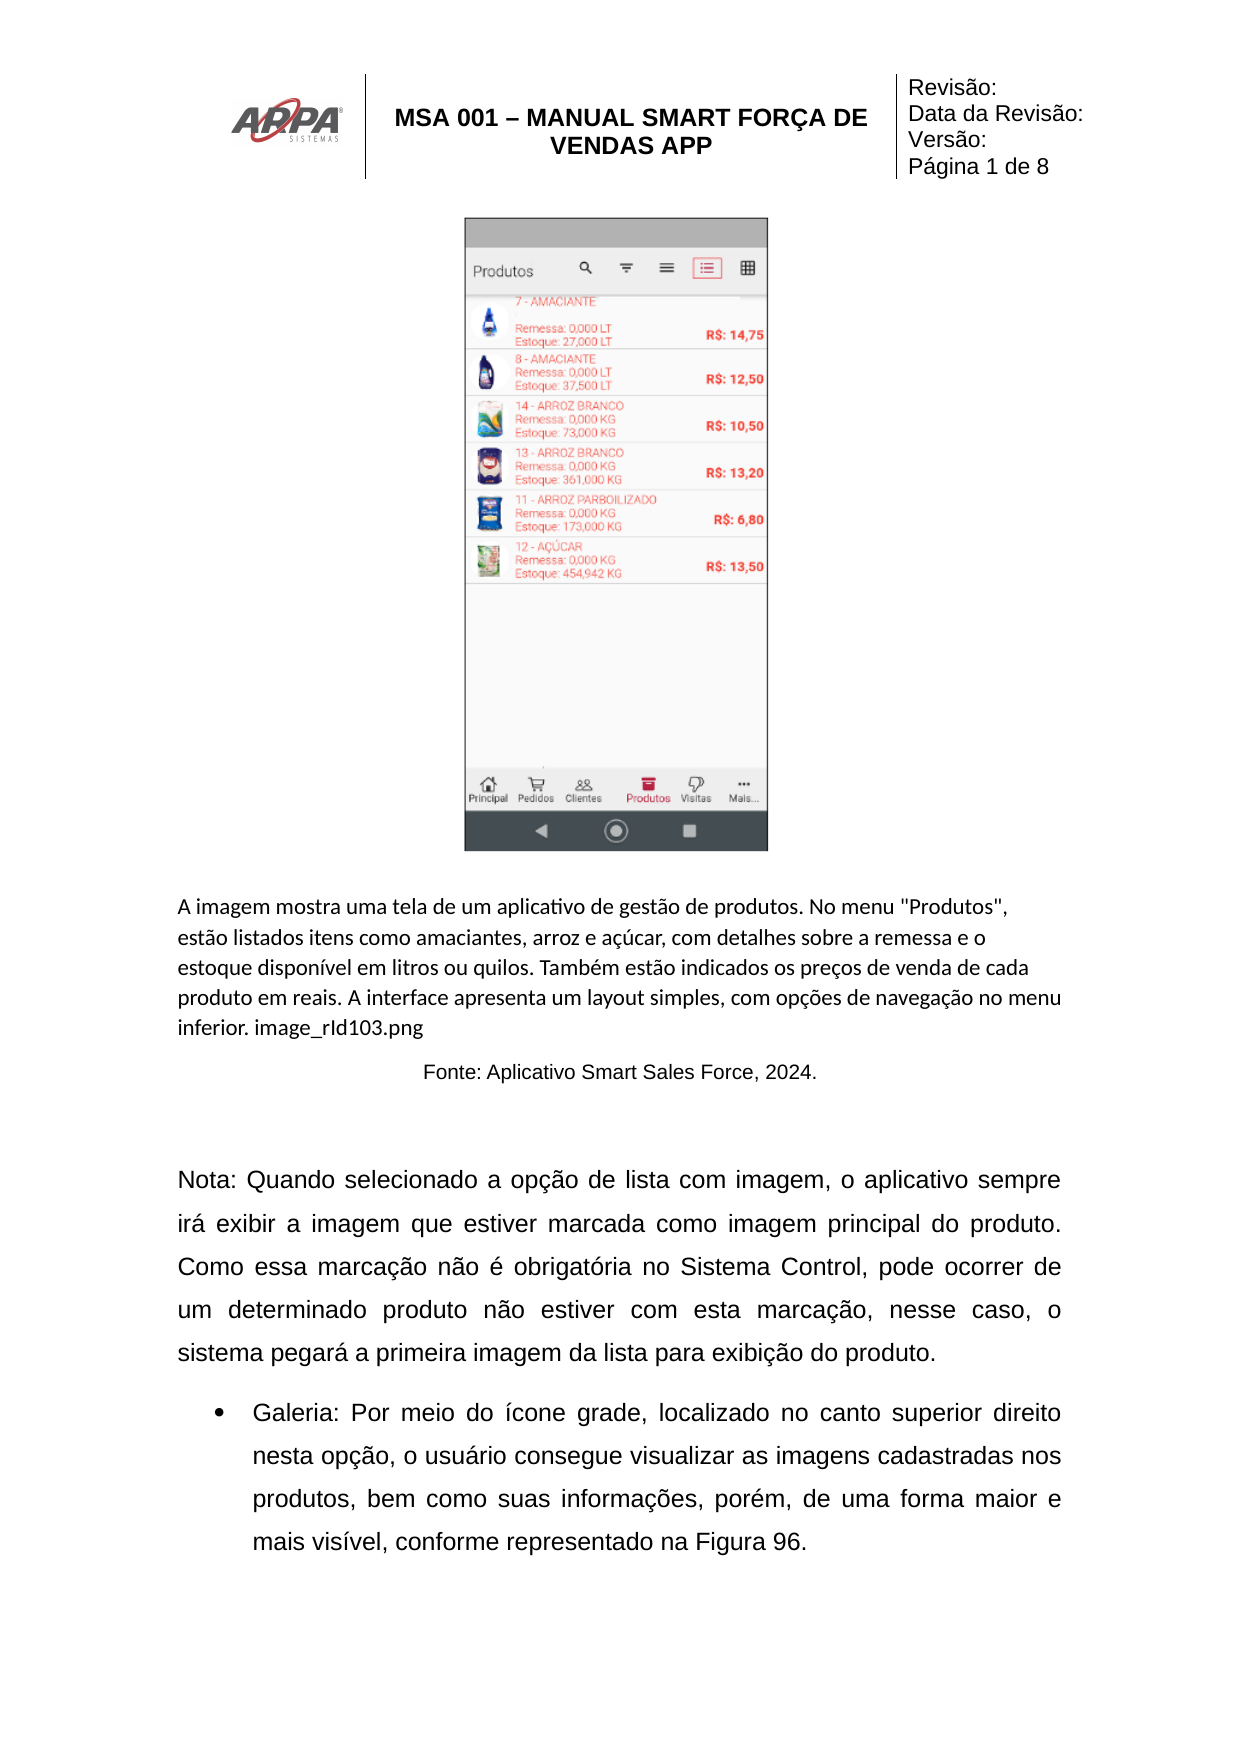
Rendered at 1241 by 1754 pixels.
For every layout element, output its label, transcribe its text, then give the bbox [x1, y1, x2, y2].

list Galeria: Por meio do ícone grade, localizado no canto superior direito nesta opção, o usuário consegue visualizar as imagens cadastradas nos produtos, bem como suas informações, porém, de uma forma maior e mais visível, conforme representado na Figura 96. [215, 1398, 1063, 1556]
text Nota: Quando selecionado a opção de lista com imagem, o aplicativo sempre irá exibir a imagem que estiver marcada como imagem principal do produto. Como essa marcação não é obrigatória no Sistema Control, pode ocorrer de um determinado produto não estiver com esta marcação, nesse caso, o sistema pegará a primeira imagem da lista para exibição do produto. [177, 1165, 1063, 1367]
picture [231, 98, 343, 147]
picture [455, 207, 785, 862]
text A imagem mostra uma tela de um aplicativo de gestão de produtos. No menu "Produtos", estão listados itens como amaciantes, arroz e açúcar, com detalhes sobre a remessa e o estoque disponível em litros ou quilos. Também estão indicados os preços de venda de cada produto em reais. A interface apresenta um layout simples, com opções de navegação no menu inferior. image_rId103.png [177, 892, 1063, 1041]
text Fonte: Aplicativo Smart Sales Force, 2024. [177, 1060, 1063, 1084]
